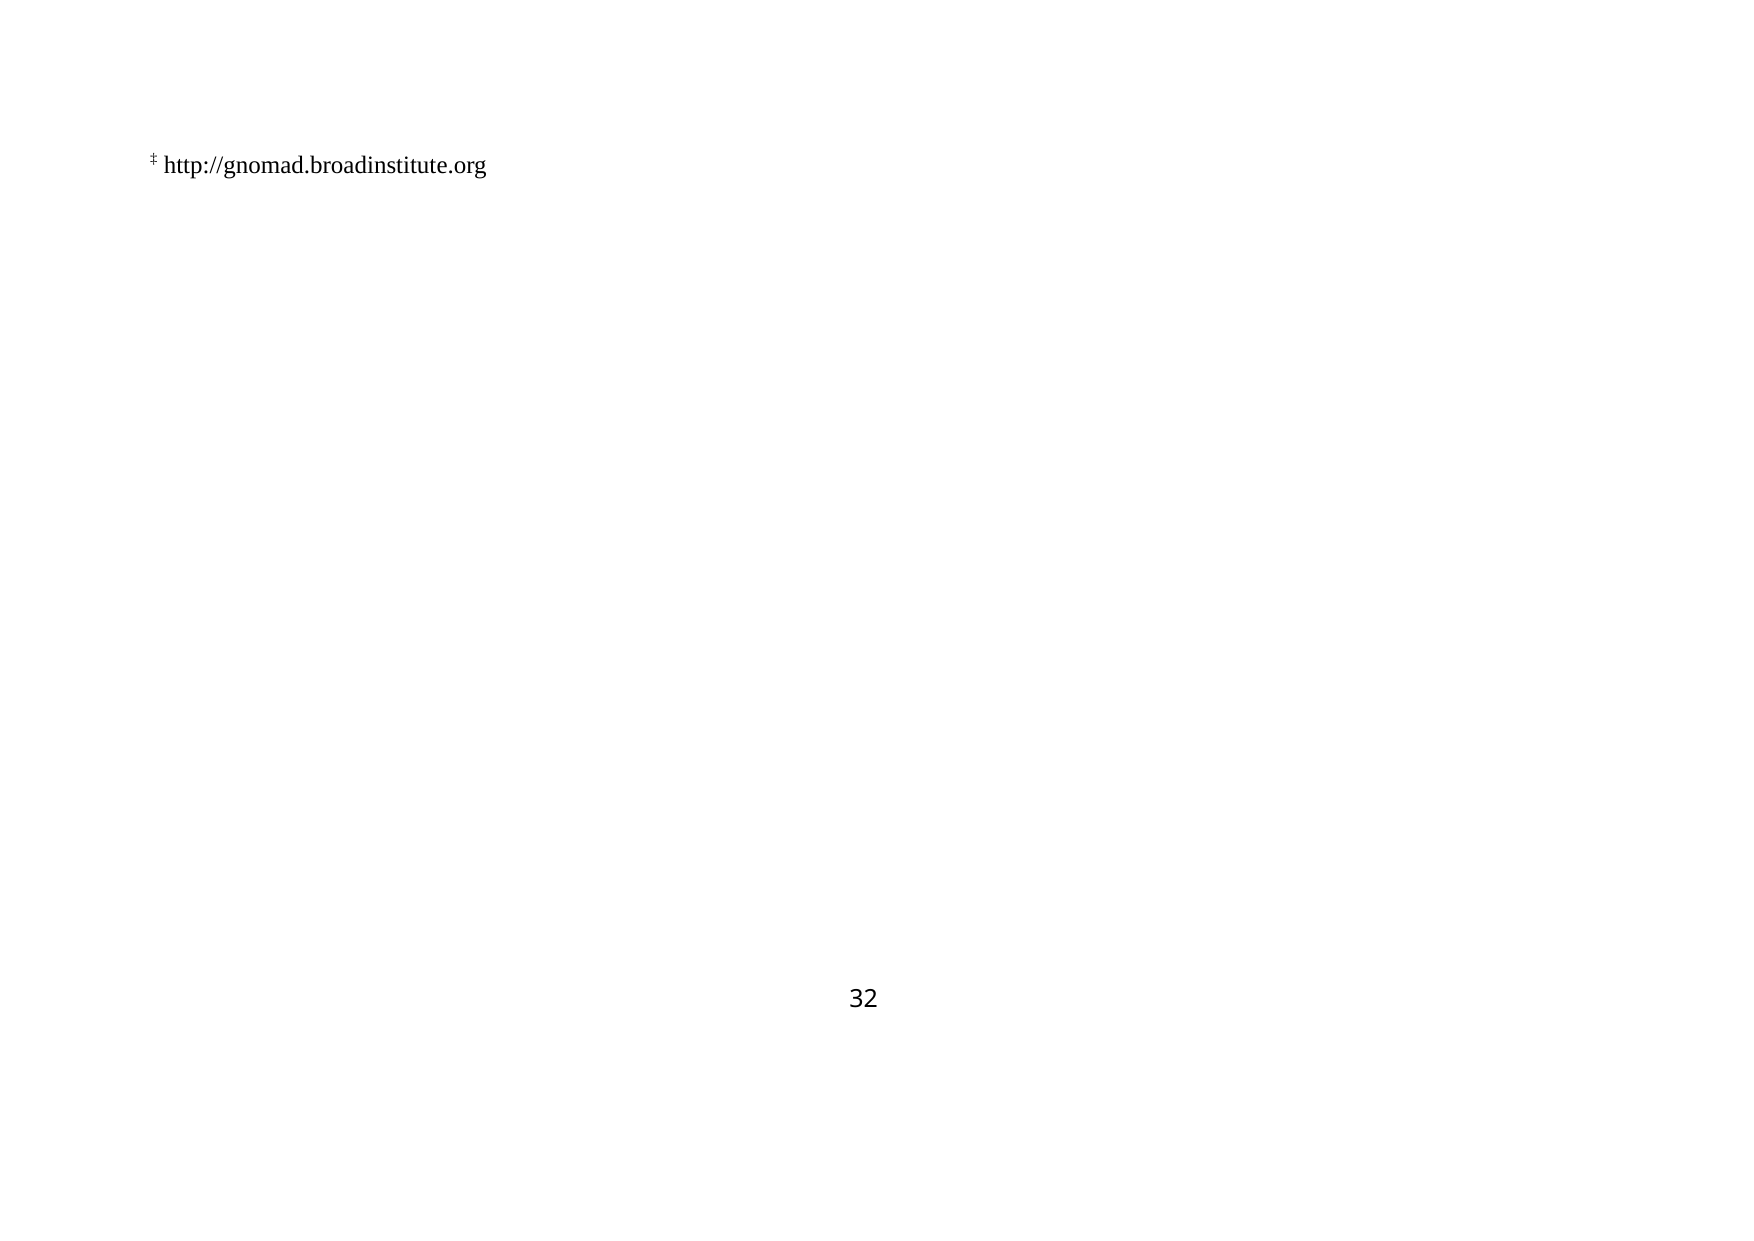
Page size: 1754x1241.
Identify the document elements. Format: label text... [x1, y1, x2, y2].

text ‡ http://gnomad.broadinstitute.org [150, 150, 1577, 179]
